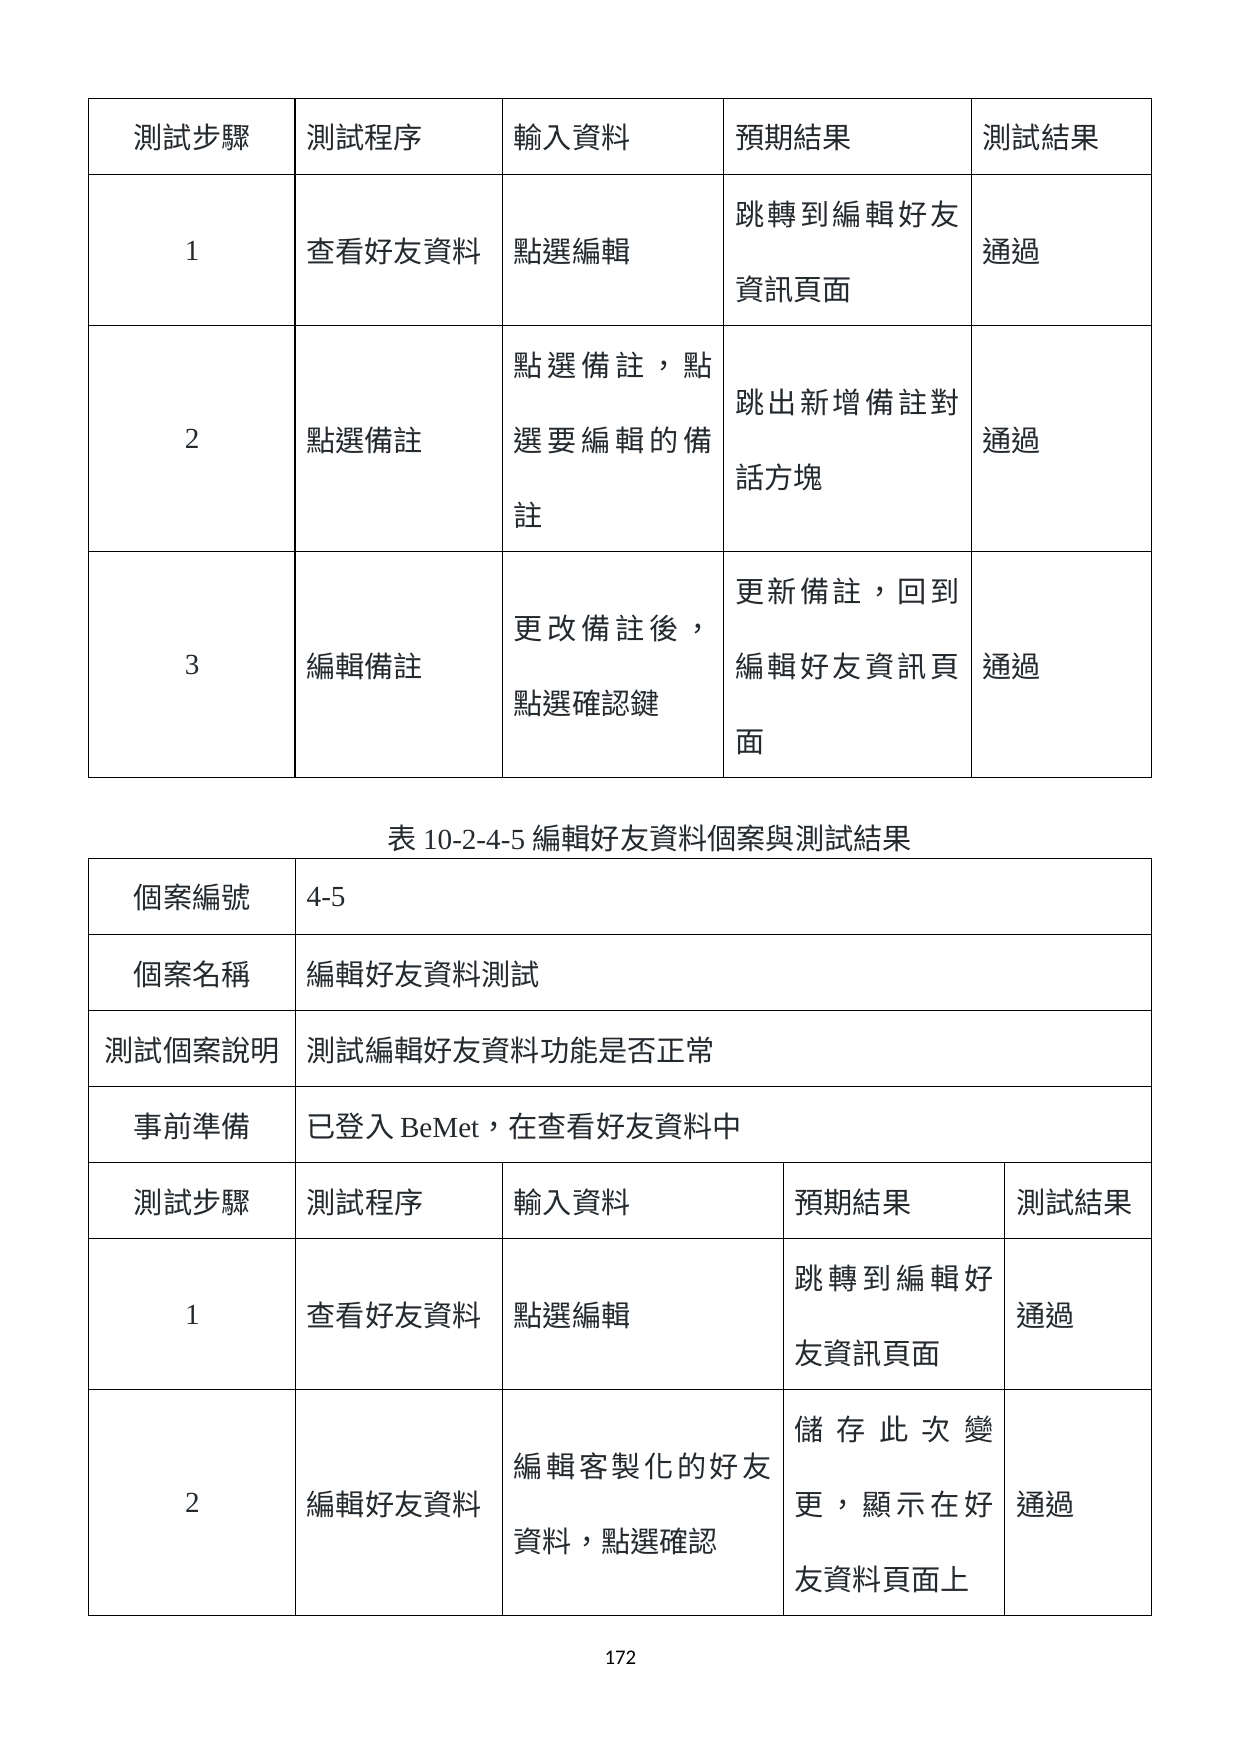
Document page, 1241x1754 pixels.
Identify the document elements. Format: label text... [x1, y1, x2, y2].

table_cell 輸入資料 [503, 99, 723, 174]
table_cell 跳出新增備註對話方塊 [724, 326, 971, 551]
table_cell 測試程序 [296, 99, 502, 174]
text 表 10-2-4-5 編輯好友資料個案與測試結果 [89, 815, 1152, 858]
table_cell 查看好友資料 [296, 1239, 502, 1389]
table_cell 編輯好友資料測試 [296, 935, 1151, 1010]
table_cell 測試編輯好友資料功能是否正常 [296, 1011, 1151, 1086]
table_cell 查看好友資料 [296, 175, 502, 325]
table_header 4-5 [296, 859, 1151, 934]
table_cell 點選編輯 [503, 1239, 783, 1389]
table_cell 測試程序 [296, 1163, 502, 1238]
table_cell 事前準備 [89, 1087, 295, 1162]
table_cell 通過 [972, 326, 1151, 551]
table_cell 預期結果 [784, 1163, 1004, 1238]
table_cell 已登入BeMet，在查看好友資料中 [296, 1087, 1151, 1162]
table_cell 更新備註，回到編輯好友資訊頁面 [724, 552, 971, 777]
table_cell 測試個案說明 [89, 1011, 295, 1086]
table_header 個案編號 [89, 859, 295, 934]
table_cell 儲存此次變更，顯示在好友資料頁面上 [784, 1390, 1004, 1615]
table_cell 1 [89, 175, 294, 325]
table_cell 更改備註後，點選確認鍵 [503, 552, 723, 777]
table_cell 通過 [972, 175, 1151, 325]
table_cell 點選備註 [296, 326, 502, 551]
table_cell 輸入資料 [503, 1163, 783, 1238]
table_cell 跳轉到編輯好友資訊頁面 [724, 175, 971, 325]
table_cell 2 [89, 1390, 295, 1615]
table_cell 1 [89, 1239, 295, 1389]
table_cell 點選備註，點選要編輯的備註 [503, 326, 723, 551]
table_cell 個案名稱 [89, 935, 295, 1010]
table_cell 通過 [972, 552, 1151, 777]
table_cell 跳轉到編輯好友資訊頁面 [784, 1239, 1004, 1389]
table_cell 通過 [1005, 1239, 1151, 1389]
table_cell 測試步驟 [89, 1163, 295, 1238]
table_cell 編輯備註 [296, 552, 502, 777]
table_cell 3 [89, 552, 294, 777]
table_cell 2 [89, 326, 294, 551]
table_cell 點選編輯 [503, 175, 723, 325]
table_cell 測試結果 [972, 99, 1151, 174]
table_cell 預期結果 [724, 99, 971, 174]
table_cell 測試結果 [1005, 1163, 1151, 1238]
table_cell 編輯好友資料 [296, 1390, 502, 1615]
table_cell 測試步驟 [89, 99, 294, 174]
table_cell 通過 [1005, 1390, 1151, 1615]
table_cell 編輯客製化的好友資料，點選確認 [503, 1390, 783, 1615]
